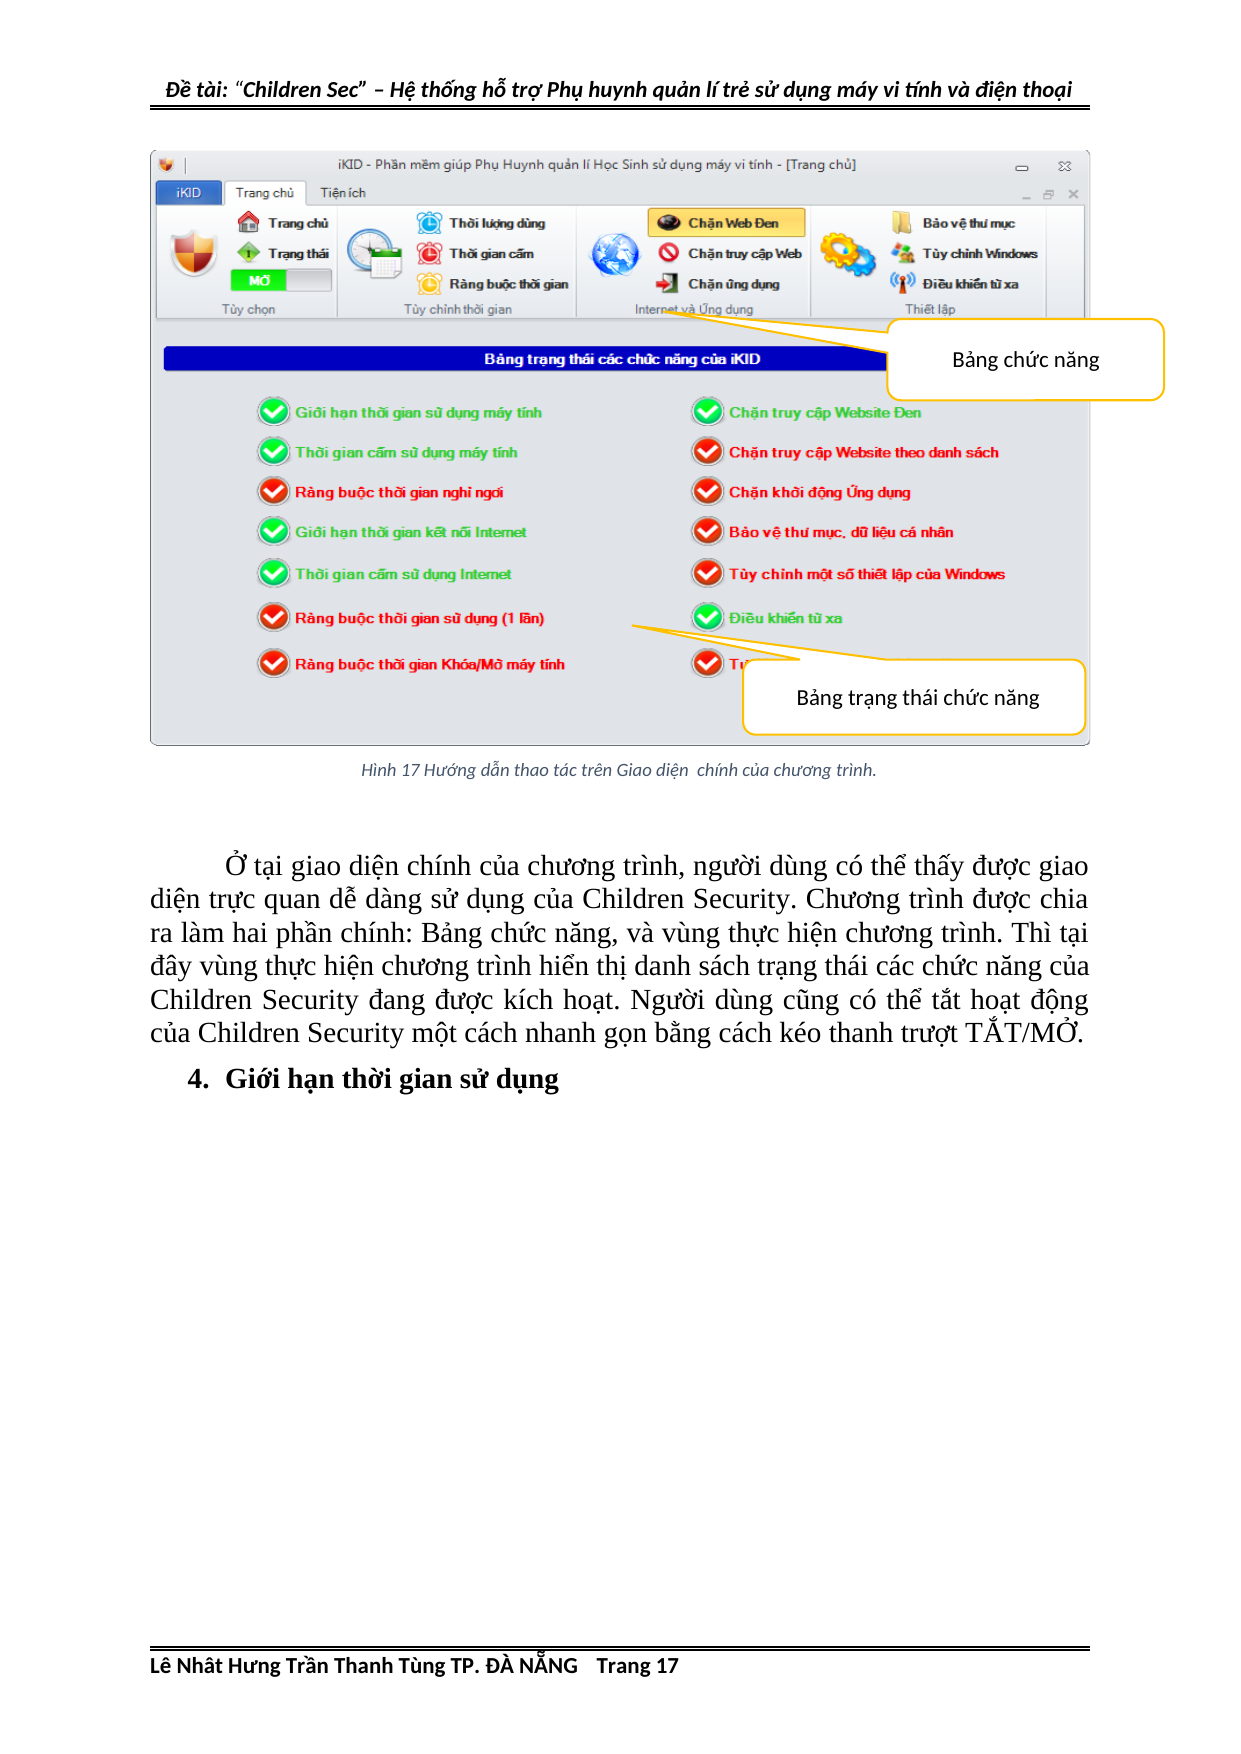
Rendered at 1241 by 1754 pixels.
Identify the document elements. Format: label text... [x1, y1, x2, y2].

picture [150, 150, 1091, 746]
text Ở tại giao diện chính của chương trình, người dùng có thể thấy được giao diện trực quan dễ dàng sử dụng của Children Security. Chương trình được chia ra làm hai phần chính: Bảng chức năng, và vùng thực hiện chương trình. Thì tại đây vùng thực hiện chương trình hiển thị danh sách trạng thái các chức năng của Children Security đang được kích hoạt. Người dùng cũng có thể tắt hoạt động của Children Security một cách nhanh gọn bằng cách kéo thanh trượt TẮT/MỞ. [150, 848, 1090, 1049]
list Giới hạn thời gian sử dụng [187, 1062, 1090, 1095]
